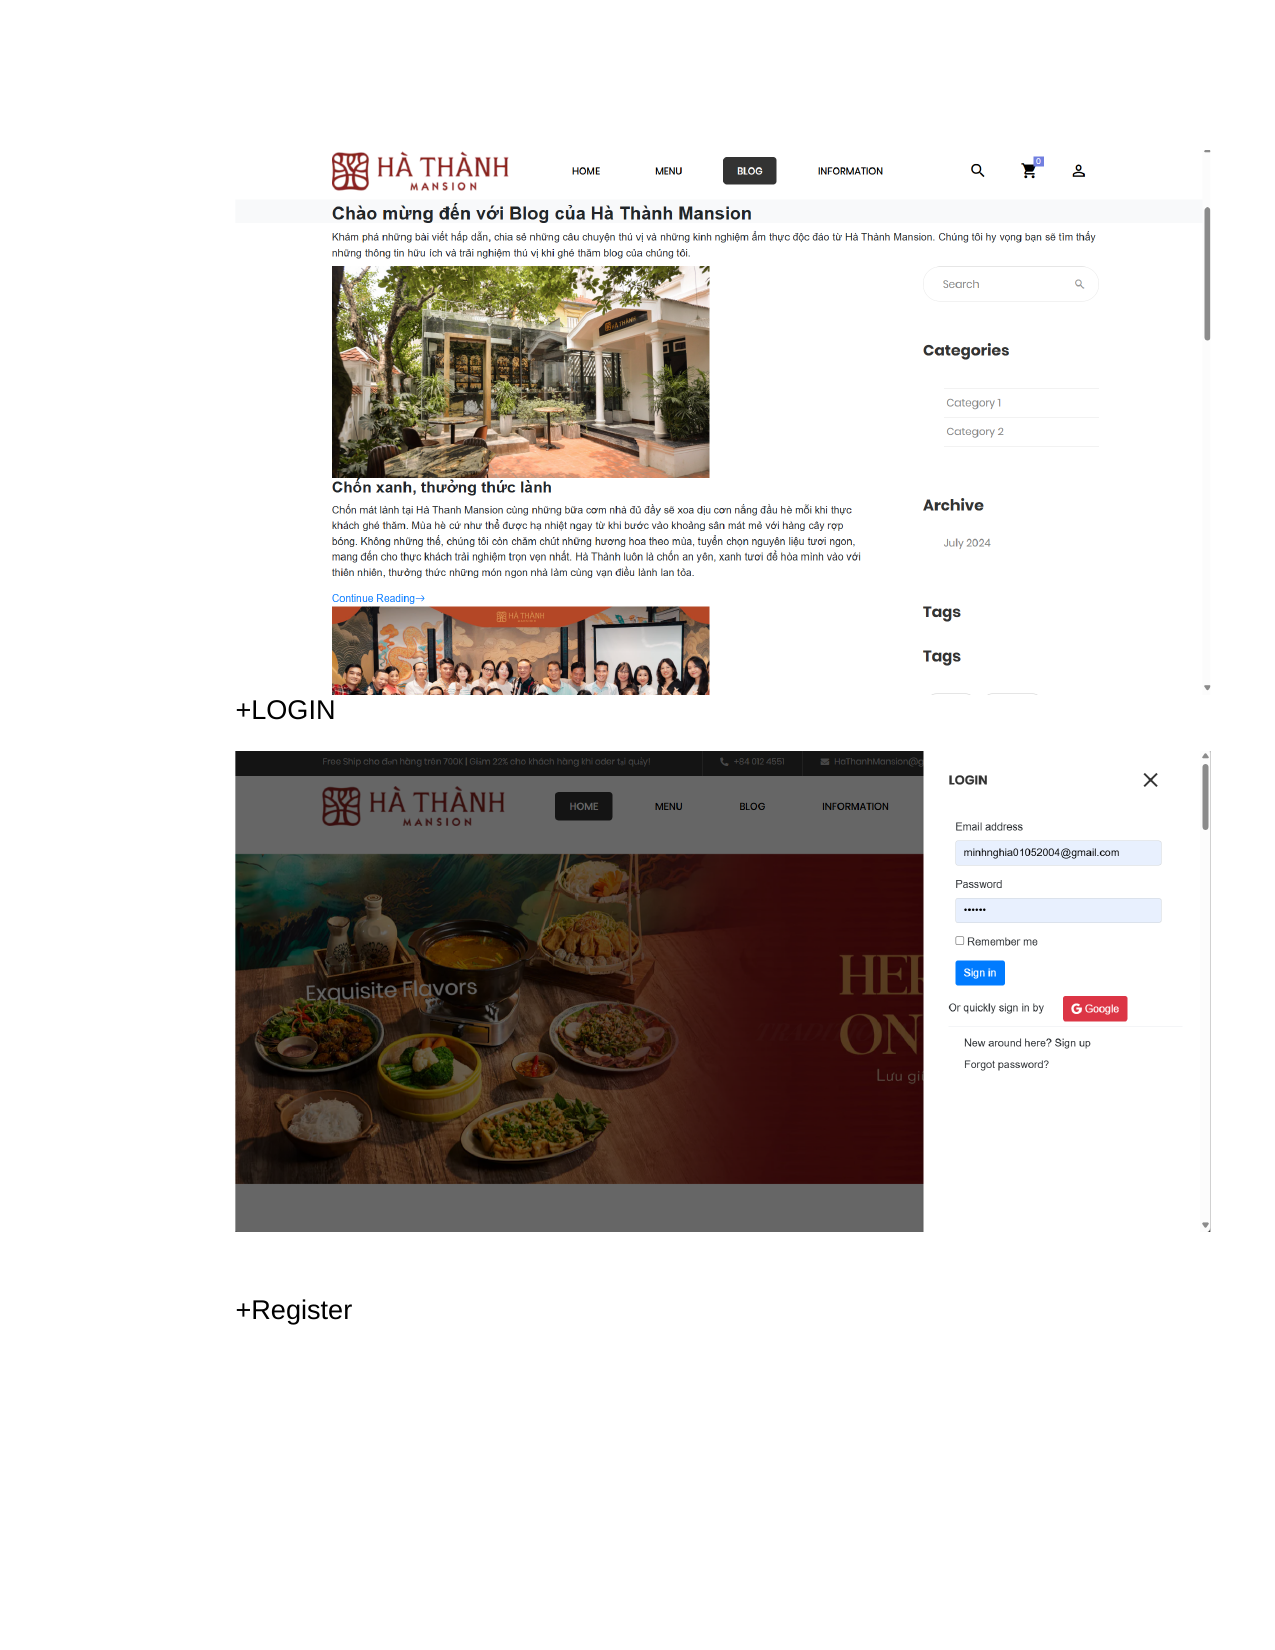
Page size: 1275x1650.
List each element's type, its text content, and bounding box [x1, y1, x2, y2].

list +Register [235, 1294, 1125, 1325]
list +LOGIN [235, 695, 1125, 751]
picture [235, 751, 1211, 1232]
picture [235, 150, 1211, 695]
